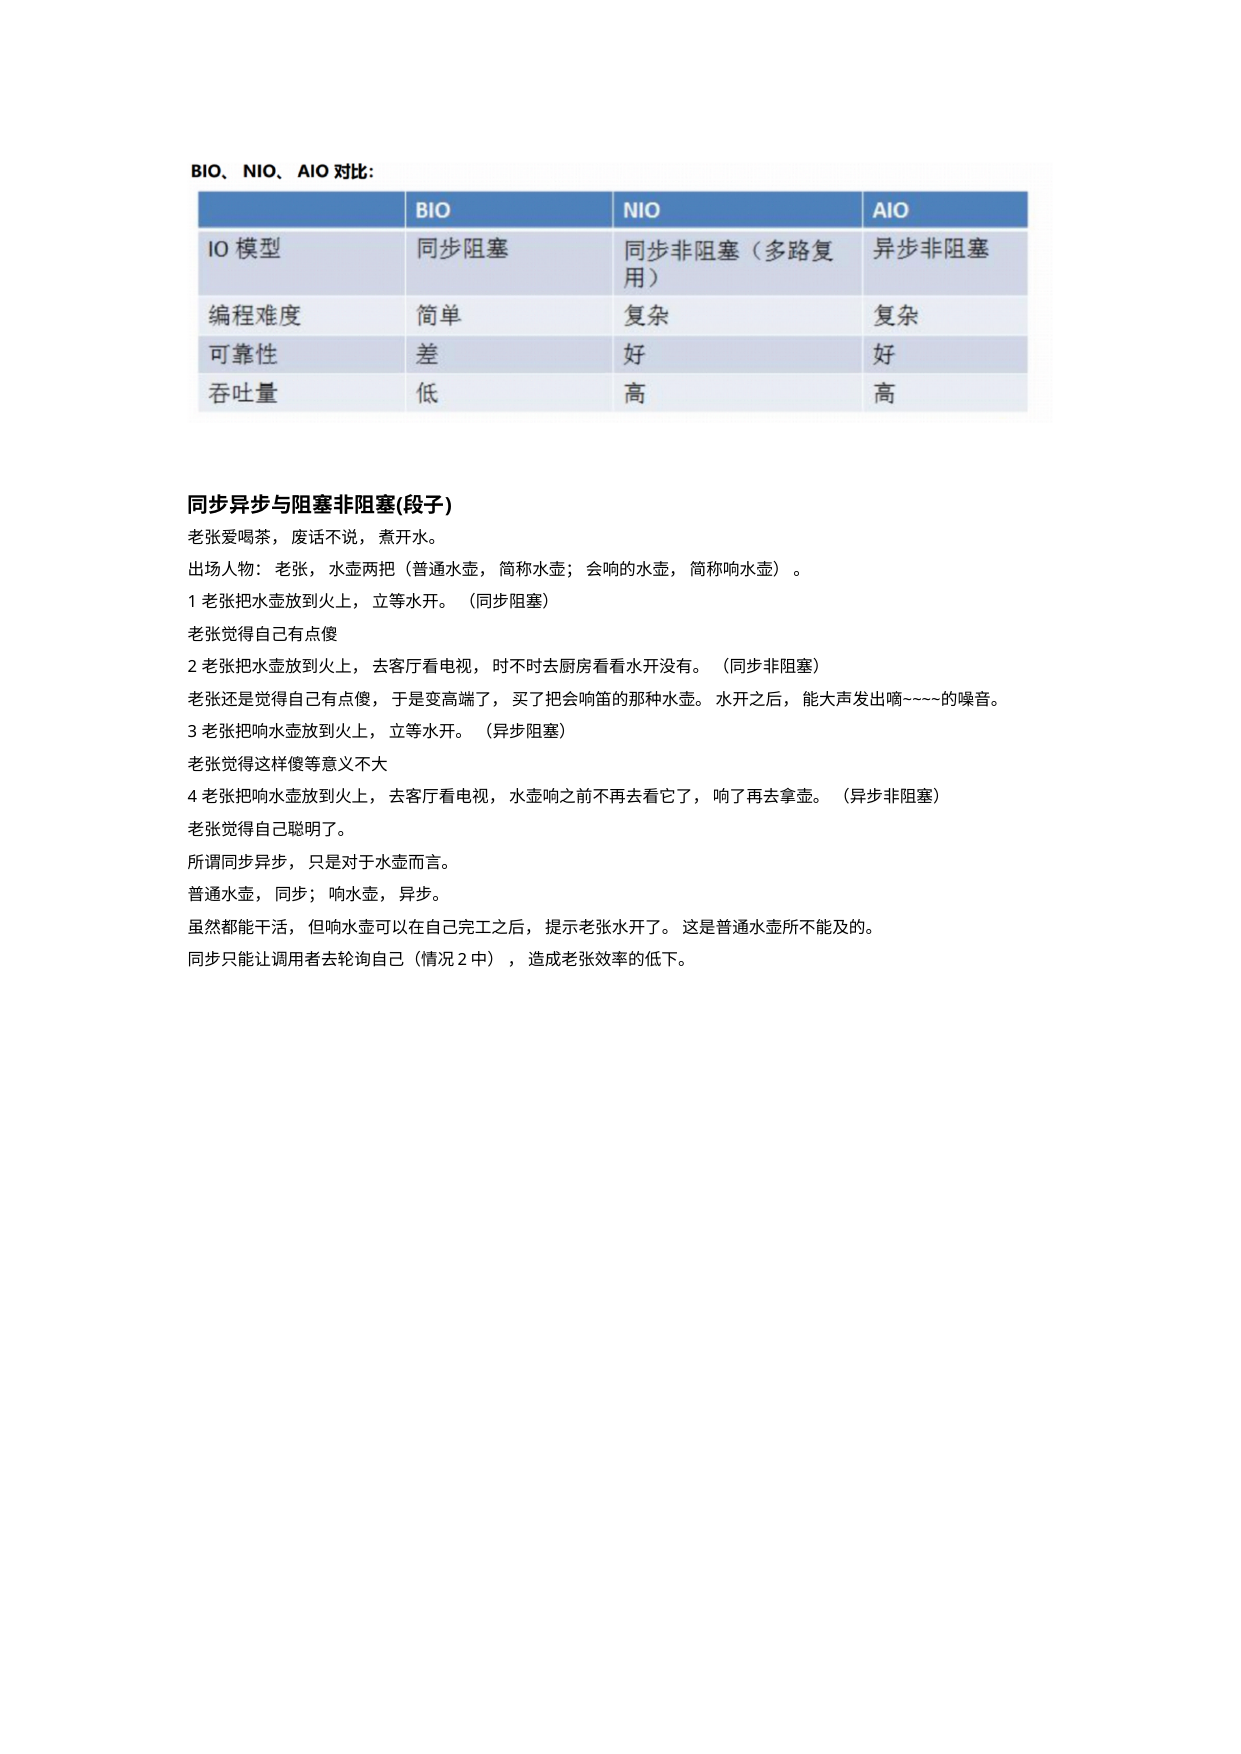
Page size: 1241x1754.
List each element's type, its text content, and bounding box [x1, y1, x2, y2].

picture [187, 162, 1053, 423]
text 同步异步与阻塞非阻塞(段子) 老张爱喝茶， 废话不说， 煮开水。 出场人物： 老张， 水壶两把（普通水壶， 简称水壶； 会响的水壶， 简称响水壶） 。 1 老张把水壶放到火上， 立等水开。 （同步阻塞） 老张觉得自己有点傻 2 老张把水壶放到火上， 去客厅看电视， 时不时去厨房看看水开没有。 （同步非阻塞） 老张还是觉得自己有点傻， 于是变高端了， 买了把会响笛的那种水壶。 水开之后， 能大声发出嘀~~~~的噪音。 3 老张把响水壶放到火上， 立等水开。 （异步阻塞） 老张觉得这样傻等意义不大 4 老张把响水壶放到火上， 去客厅看电视， 水壶响之前不再去看它了， 响了再去拿壶。 （异步非阻塞） 老张觉得自己聪明了。 所谓同步异步， 只是对于水壶而言。 普通水壶， 同步； 响水壶， 异步。 虽然都能干活， 但响水壶可以在自己完工之后， 提示老张水开了。 这是普通水壶所不能及的。 同步只能让调用者去轮询自己（情况2中） ， 造成老张效率的低下。 [187, 487, 1053, 974]
